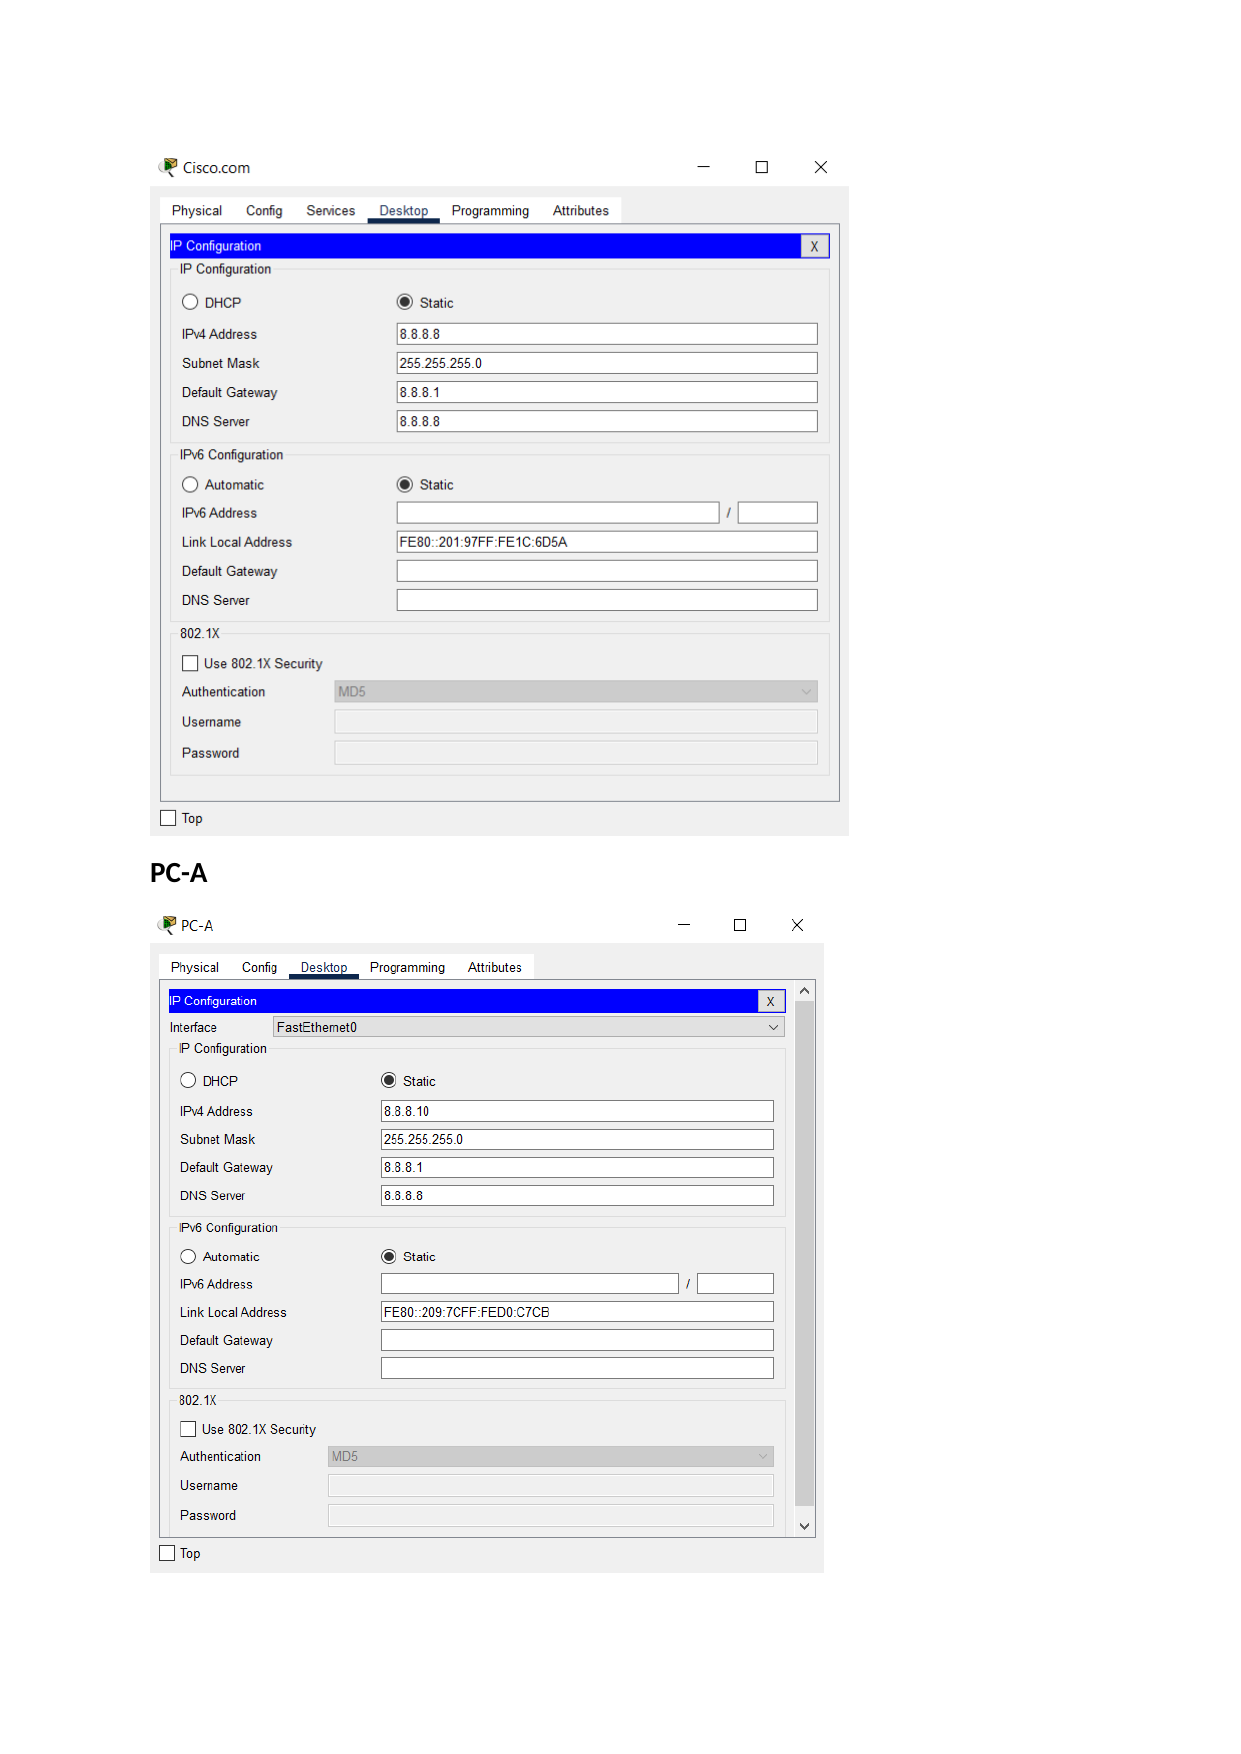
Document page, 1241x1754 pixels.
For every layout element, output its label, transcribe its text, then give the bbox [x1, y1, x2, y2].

text PC-A [150, 854, 1090, 890]
picture [150, 909, 824, 1573]
picture [150, 150, 849, 836]
